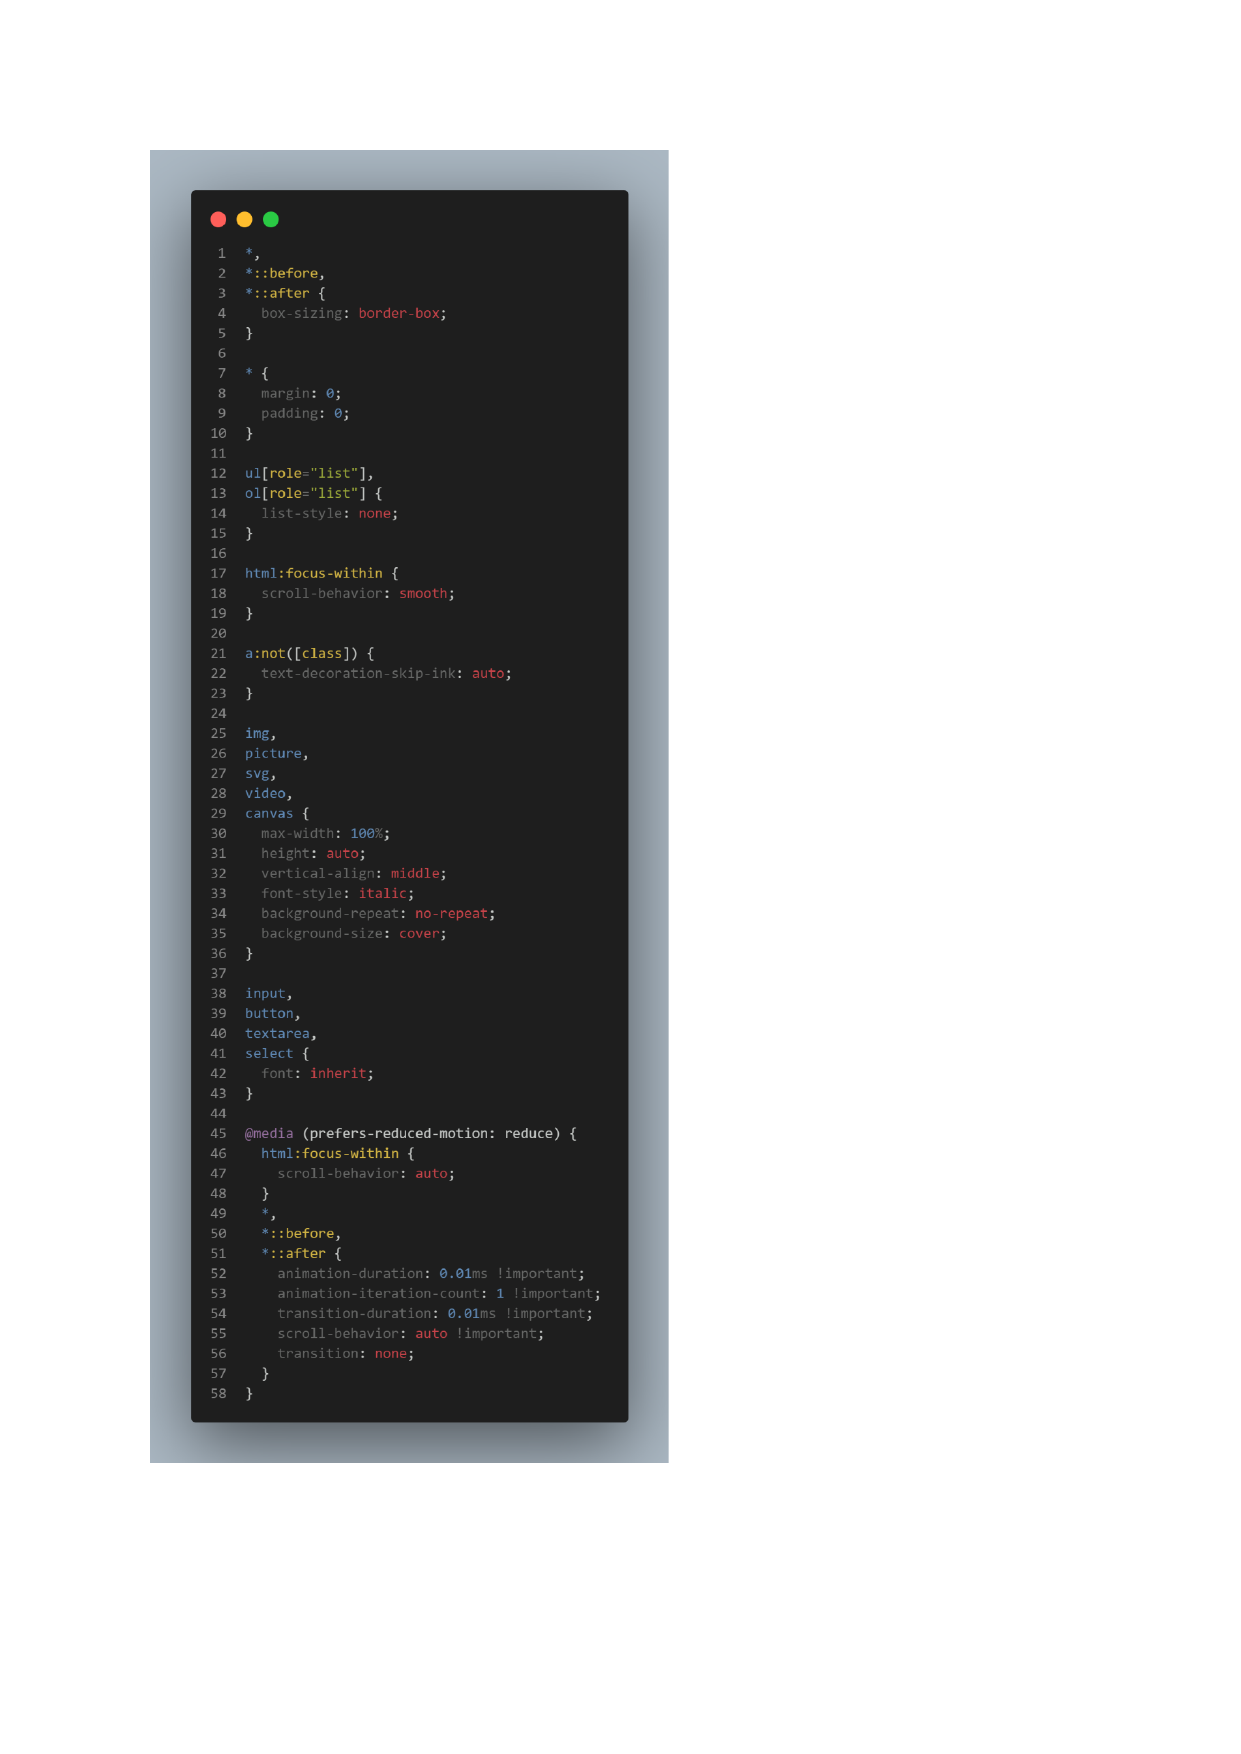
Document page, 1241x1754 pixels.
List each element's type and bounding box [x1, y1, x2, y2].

picture [150, 150, 669, 1463]
